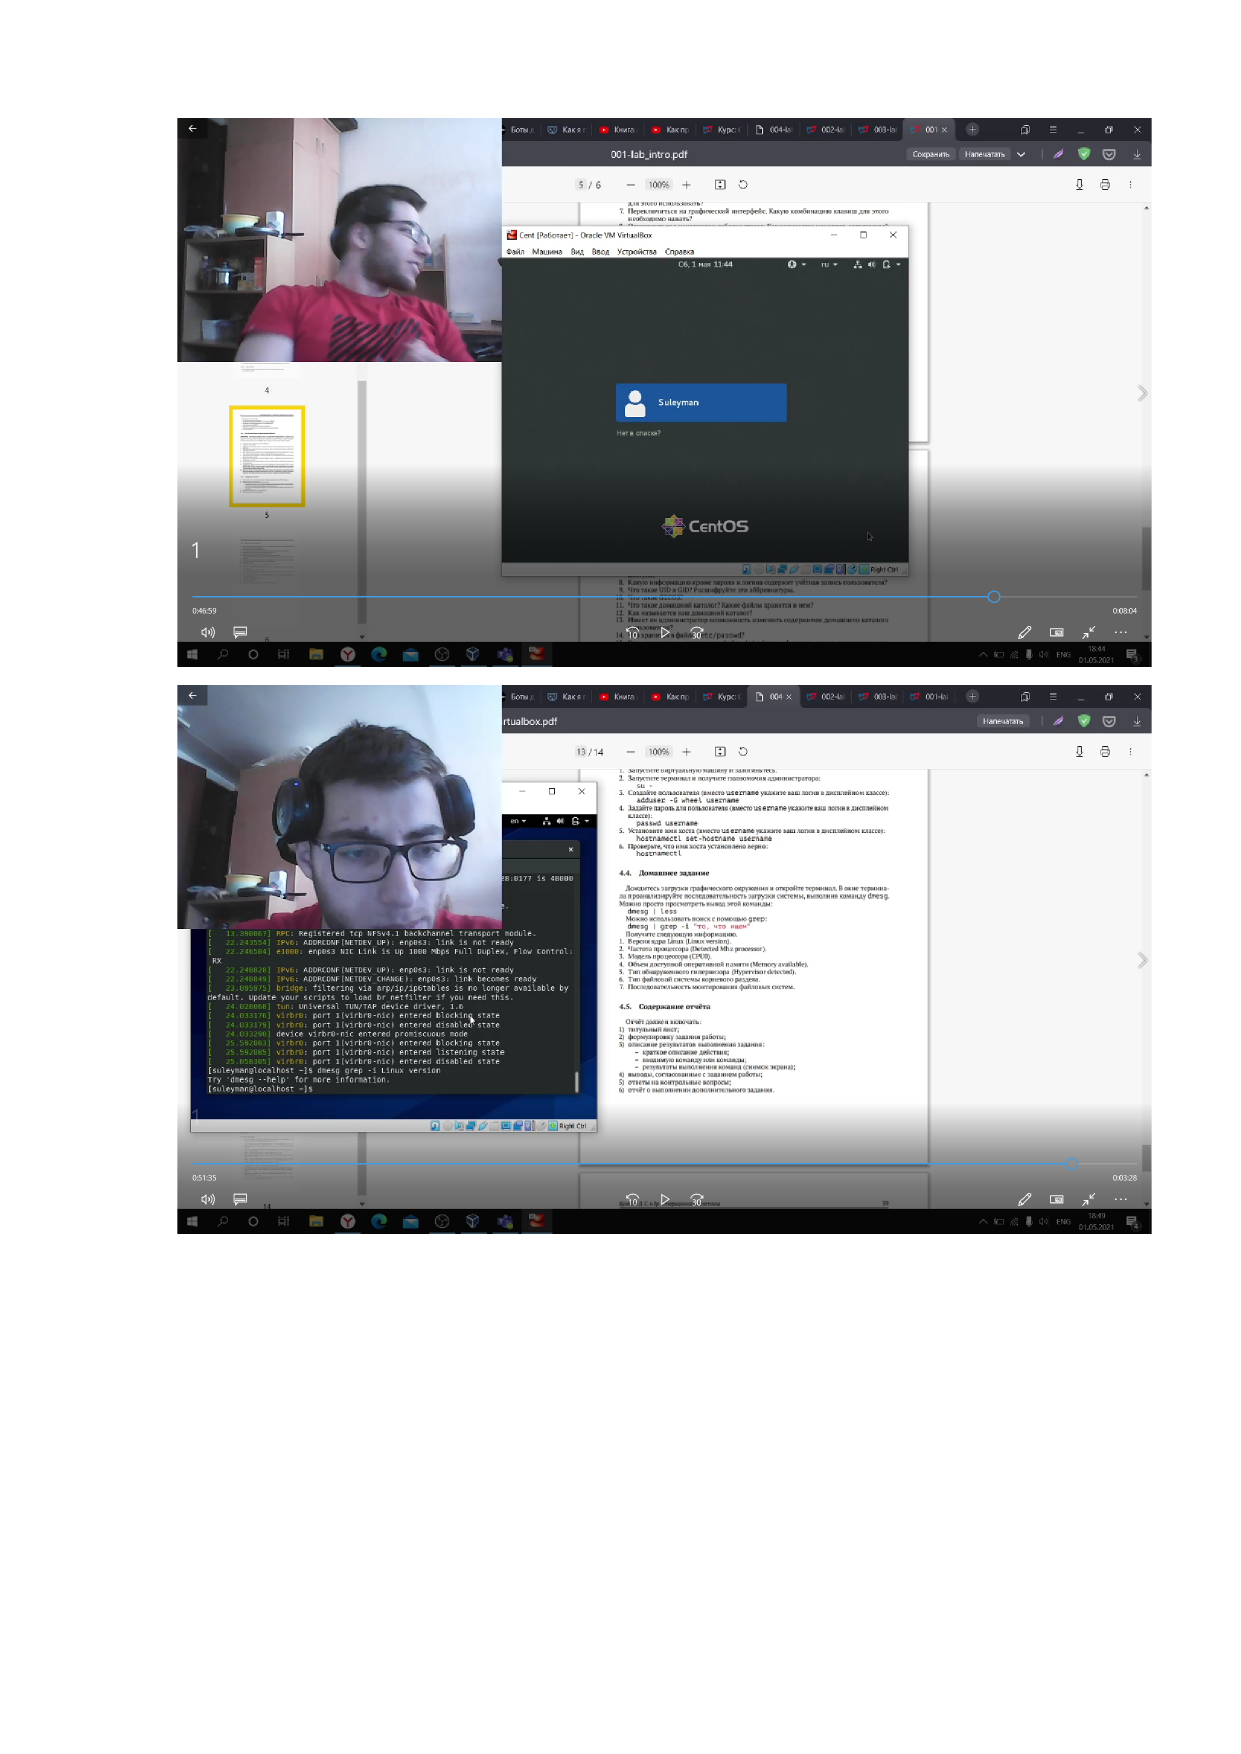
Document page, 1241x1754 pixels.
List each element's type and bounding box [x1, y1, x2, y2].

picture [177, 118, 1152, 667]
picture [177, 685, 1152, 1234]
